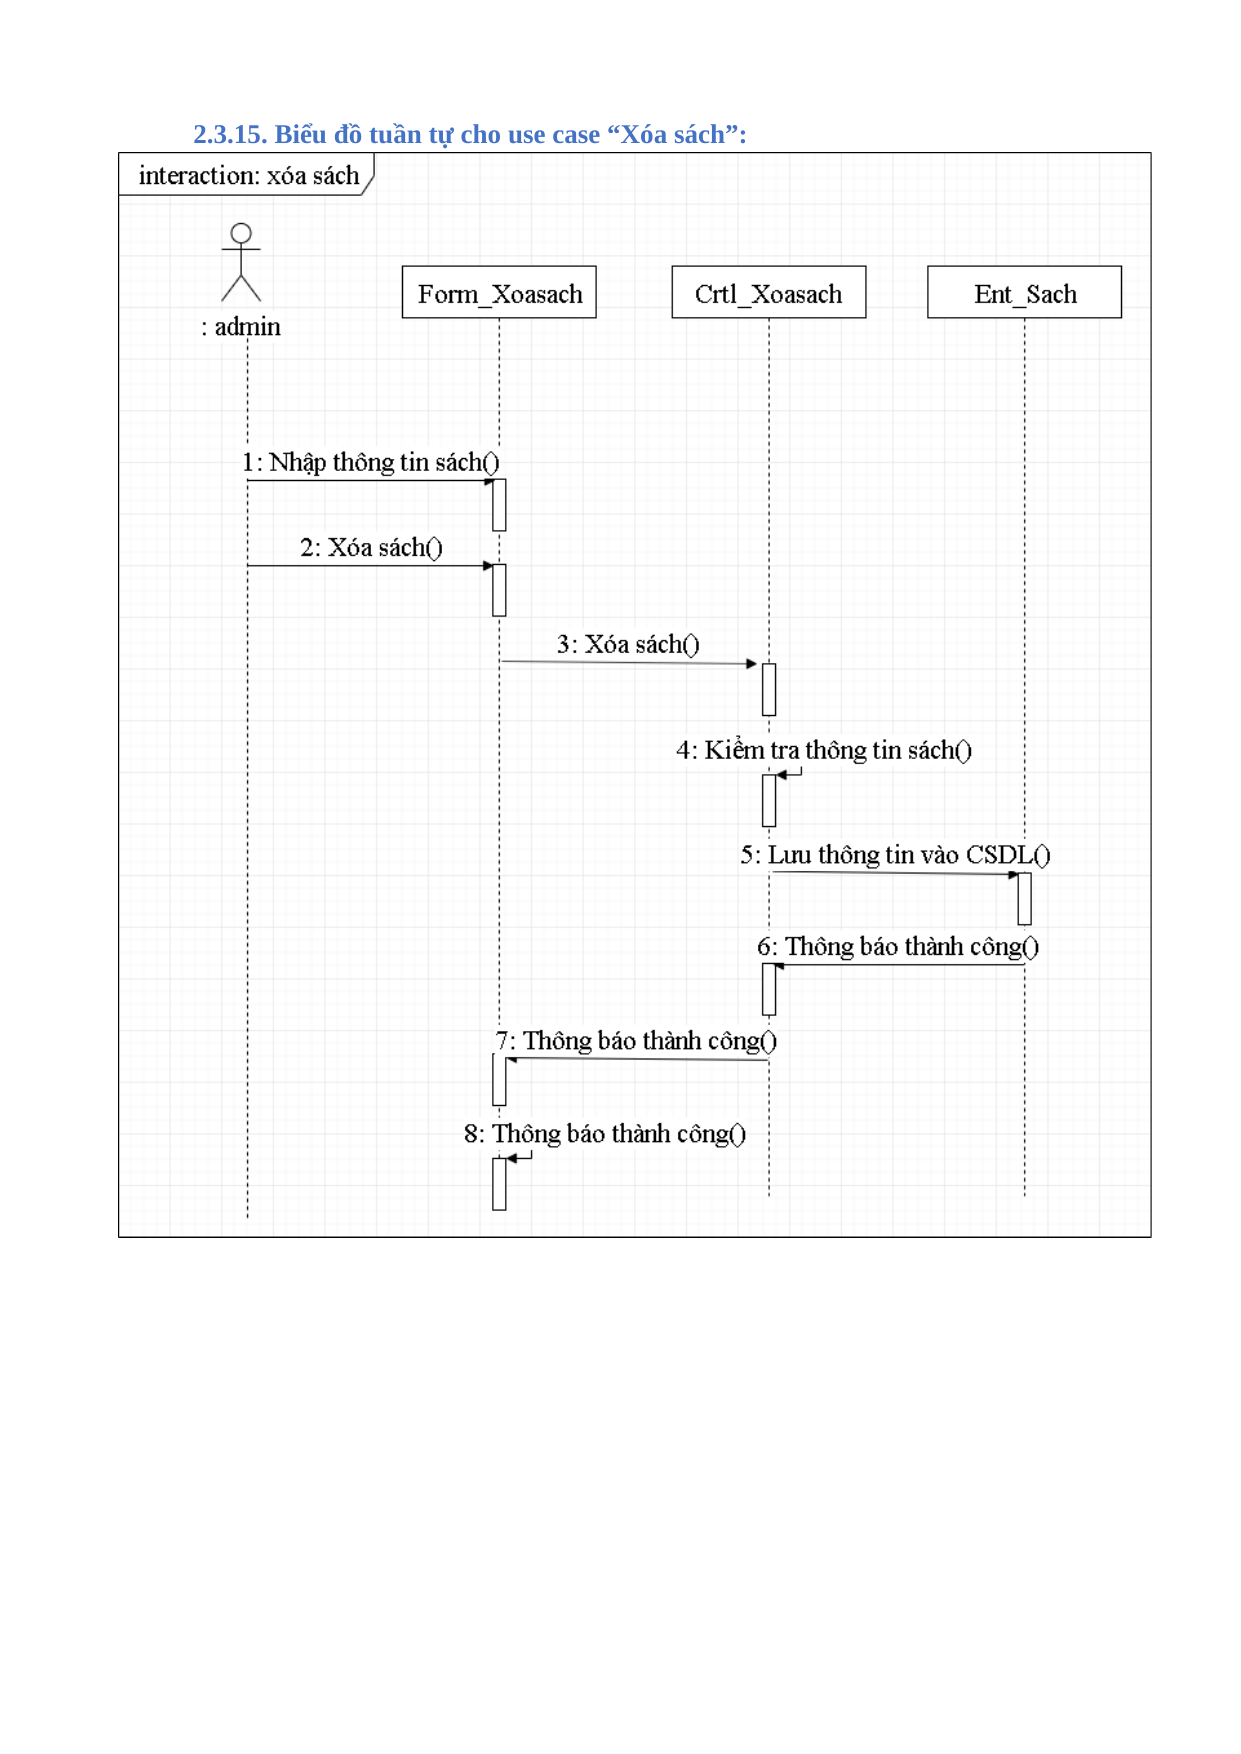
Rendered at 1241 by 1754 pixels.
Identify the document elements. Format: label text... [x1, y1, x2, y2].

subtitle 2.3.15. Biểu đồ tuần tự cho use case “Xóa sách”: [118, 118, 1152, 149]
picture [118, 152, 1152, 1238]
